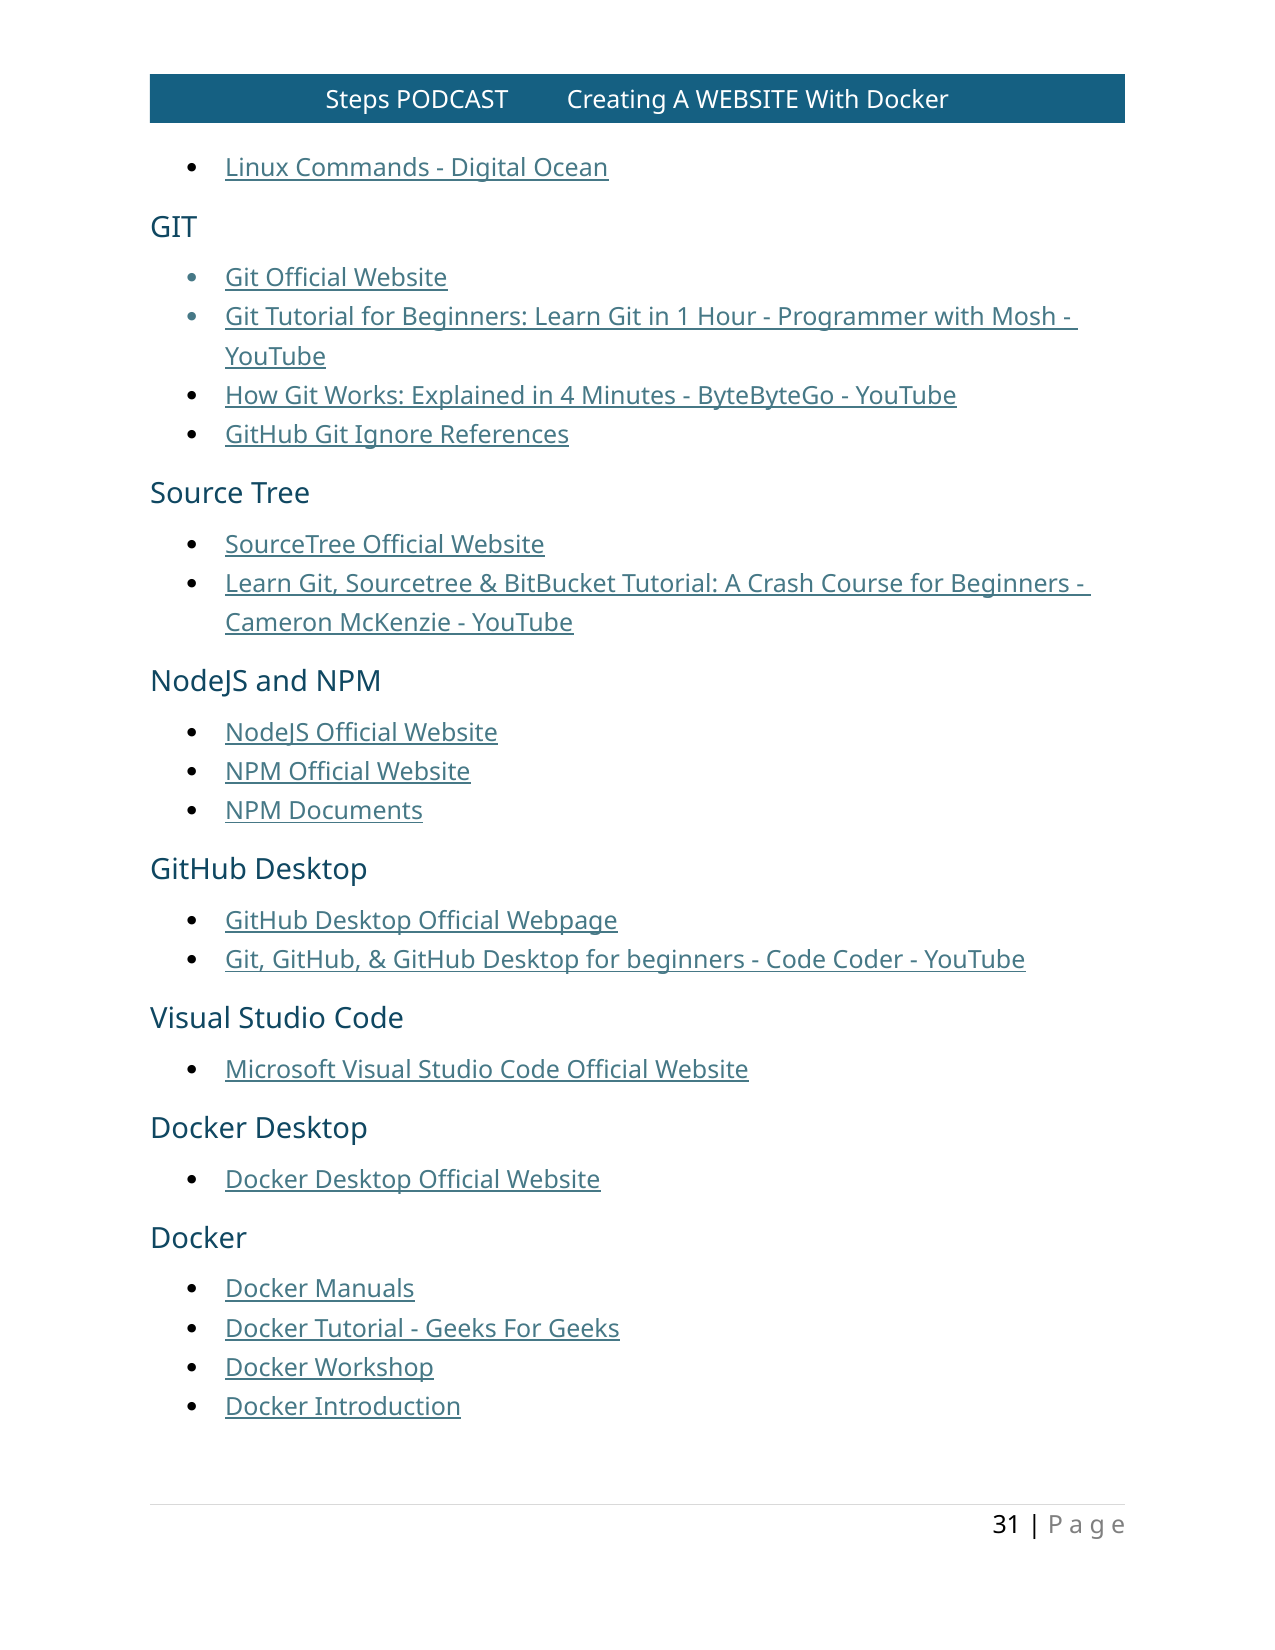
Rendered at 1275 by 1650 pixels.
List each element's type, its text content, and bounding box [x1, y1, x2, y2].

subtitle Docker Desktop [150, 1107, 1125, 1147]
list NPM Official Website [187, 753, 1125, 788]
list NPM Documents [187, 793, 1125, 827]
list NodeJS Official Website [187, 714, 1125, 748]
subtitle NodeJS and NPM [150, 660, 1125, 700]
list Git Official Website [187, 260, 1125, 294]
list Docker Tutorial - Geeks For Geeks [187, 1310, 1125, 1344]
list Docker Manuals [187, 1271, 1125, 1305]
list Git Tutorial for Beginners: Learn Git in 1 Hour - Programmer with Mosh - YouTube [187, 299, 1125, 372]
subtitle Docker [150, 1217, 1125, 1257]
list GitHub Desktop Official Webpage [187, 902, 1125, 937]
subtitle GitHub Desktop [150, 848, 1125, 888]
list Docker Introduction [187, 1388, 1125, 1423]
list How Git Works: Explained in 4 Minutes - ByteByteGo - YouTube [187, 377, 1125, 411]
list Docker Workshop [187, 1349, 1125, 1383]
subtitle GIT [150, 206, 1125, 246]
list Linux Commands - Digital Ocean [187, 150, 1125, 184]
list GitHub Git Ignore References [187, 416, 1125, 451]
list Learn Git, Sourcetree & BitBucket Tutorial: A Crash Course for Beginners - Cameron McKenzie - YouTube [187, 565, 1125, 639]
list Docker Desktop Official Website [187, 1161, 1125, 1195]
list SourceTree Official Website [187, 526, 1125, 560]
list Git, GitHub, & GitHub Desktop for beginners - Code Coder - YouTube [187, 942, 1125, 976]
subtitle Visual Studio Code [150, 997, 1125, 1037]
subtitle Source Tree [150, 472, 1125, 512]
list Microsoft Visual Studio Code Official Website [187, 1051, 1125, 1086]
